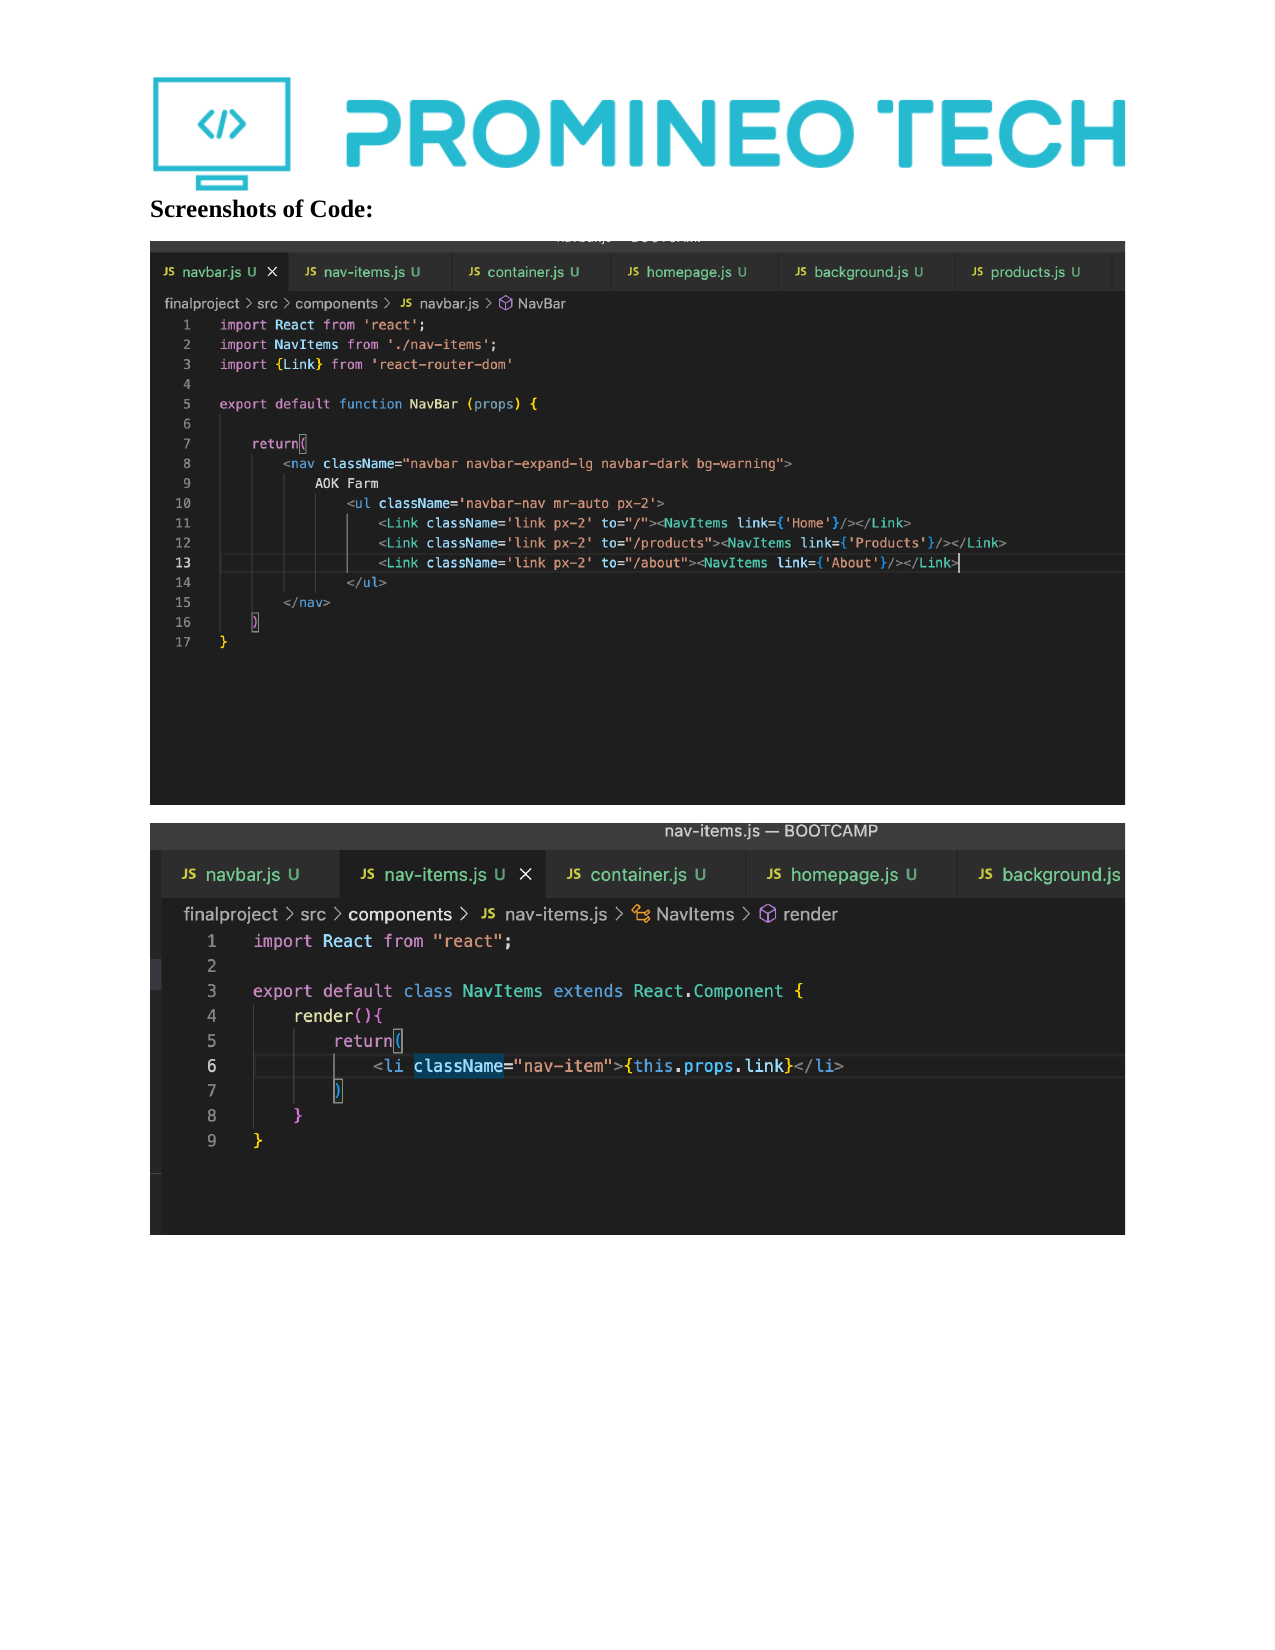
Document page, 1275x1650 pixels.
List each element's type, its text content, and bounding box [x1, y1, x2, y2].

picture [150, 241, 1125, 805]
text Screenshots of Code: [150, 194, 1125, 222]
picture [150, 75, 1125, 194]
picture [150, 823, 1125, 1235]
